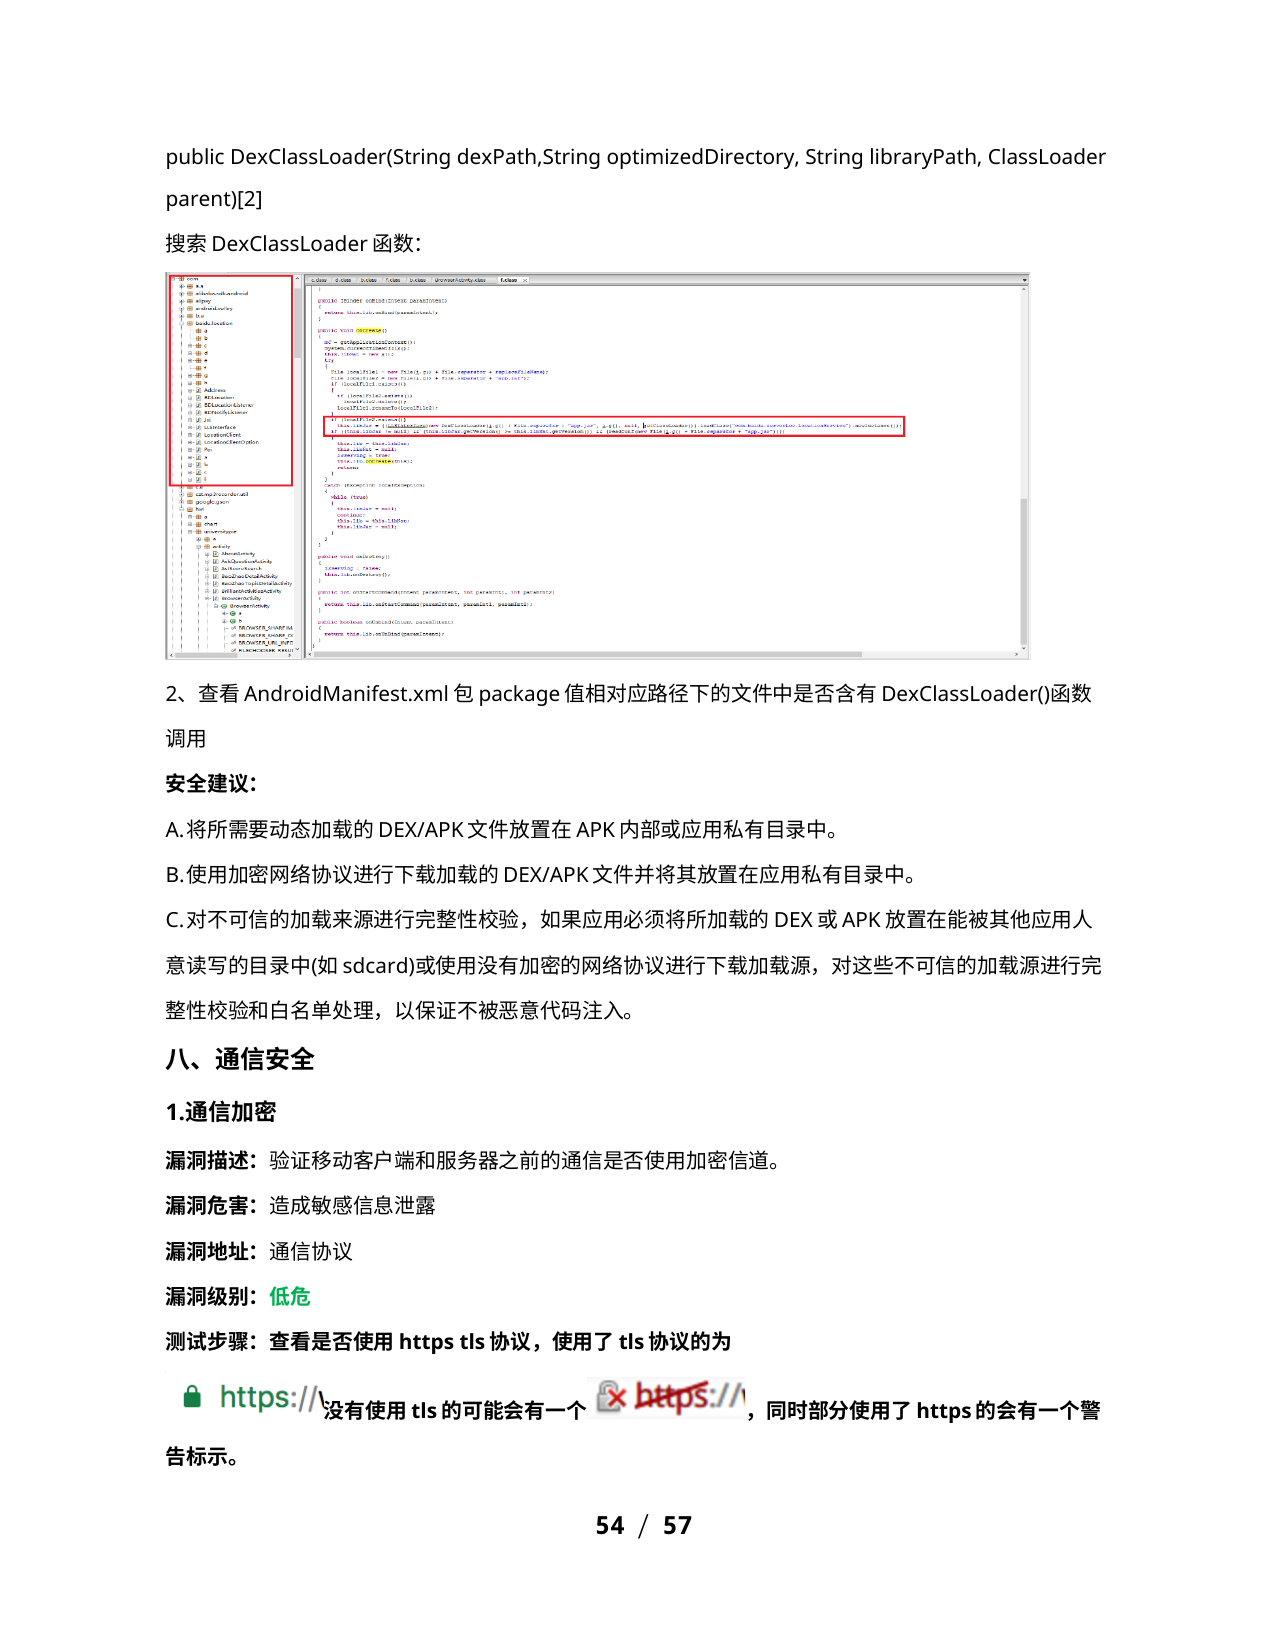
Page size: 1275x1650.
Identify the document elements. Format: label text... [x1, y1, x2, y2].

text 测试步骤：查看是否使用https tls协议，使用了tls协议的为 [165, 1326, 1109, 1356]
text 漏洞描述：验证移动客户端和服务器之前的通信是否使用加密信道。 [165, 1144, 1109, 1174]
list 使用加密网络协议进行下载加载的DEX/APK文件并将其放置在应用私有目录中。 [165, 858, 1109, 889]
text 安全建议： [165, 768, 1109, 798]
list 对不可信的加载来源进行完整性校验，如果应用必须将所加载的DEX或APK放置在能被其他应用人意读写的目录中(如sdcard)或使用没有加密的网络协议进行下载加载源，对这些不可信的加载源进行完整性校验和白名单处理，以保证不被恶意代码注入。 [165, 904, 1109, 1025]
text 2、查看AndroidManifest.xml包package值相对应路径下的文件中是否含有DexClassLoader()函数调用 [165, 677, 1109, 752]
subtitle 八、通信安全 [165, 1040, 1109, 1076]
picture [587, 1377, 746, 1419]
text 漏洞地址：通信协议 [165, 1235, 1109, 1265]
picture [165, 272, 1031, 660]
text 漏洞级别：低危 [165, 1280, 1109, 1310]
subtitle 1.通信加密 [165, 1094, 1109, 1128]
text 搜索DexClassLoader函数： [165, 227, 1109, 257]
text 漏洞危害：造成敏感信息泄露 [165, 1189, 1109, 1220]
text public DexClassLoader(String dexPath,String optimizedDirectory, String libraryPath, ClassLoader parent)[2] [165, 142, 1109, 213]
text 没有使用tls的可能会有一个，同时部分使用了https的会有一个警告标示。 [165, 1371, 1109, 1470]
picture [165, 1371, 324, 1419]
list 将所需要动态加载的DEX/APK文件放置在APK内部或应用私有目录中。 [165, 813, 1109, 843]
